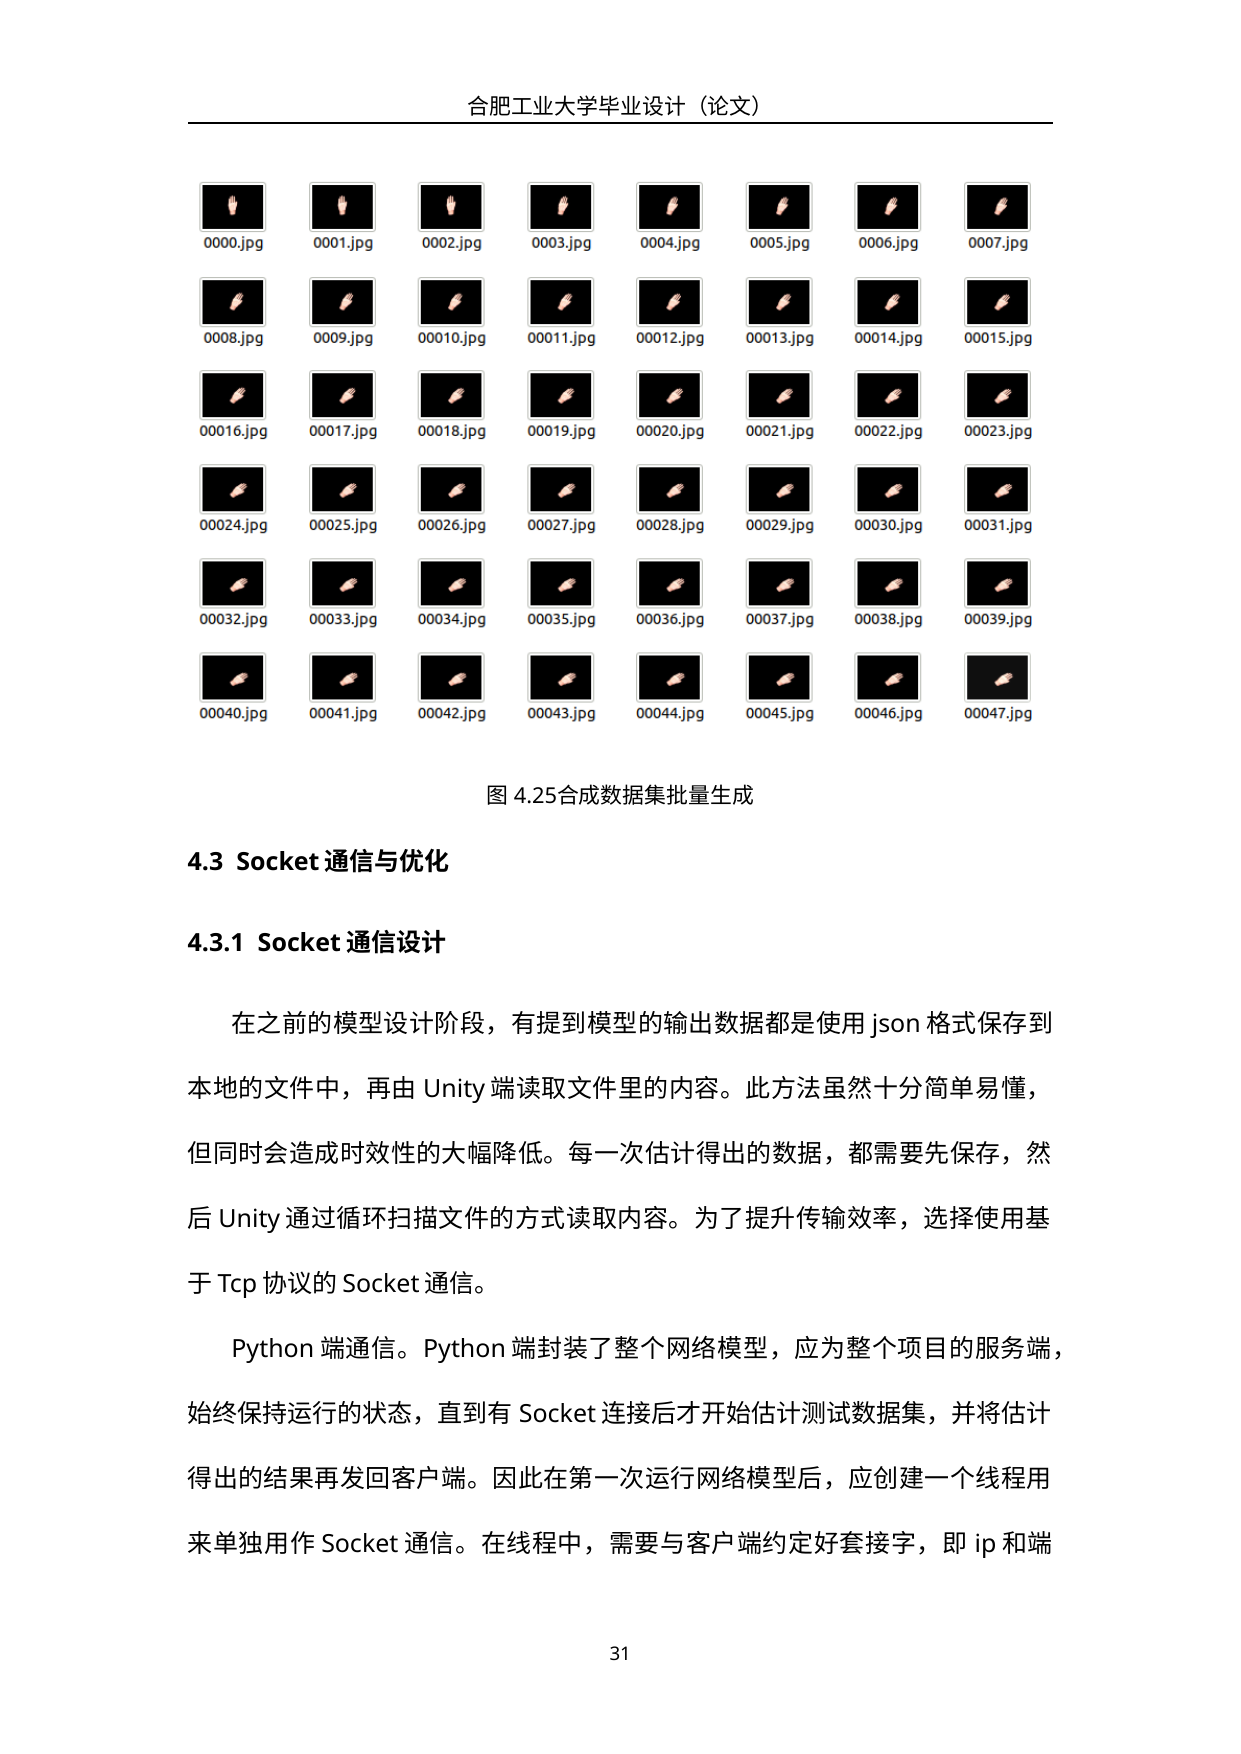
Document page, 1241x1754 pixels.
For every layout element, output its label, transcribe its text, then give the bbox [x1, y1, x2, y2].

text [187, 1314, 1053, 1574]
picture [190, 162, 1050, 726]
text 在之前的模型设计阶段，有提到模型的输出数据都是使用json格式保存到本地的文件中，再由Unity端读取文件里的内容。此方法虽然十分简单易懂，但同时会造成时效性的大幅降低。每一次估计得出的数据，都需要先保存，然后Unity通过循环扫描文件的方式读取内容。为了提升传输效率，选择使用基于Tcp协议的Socket通信。 [187, 989, 1053, 1314]
subtitle 4.3.1 Socket通信设计 [187, 908, 1053, 973]
subtitle 4.3 Socket通信与优化 [187, 827, 1053, 892]
